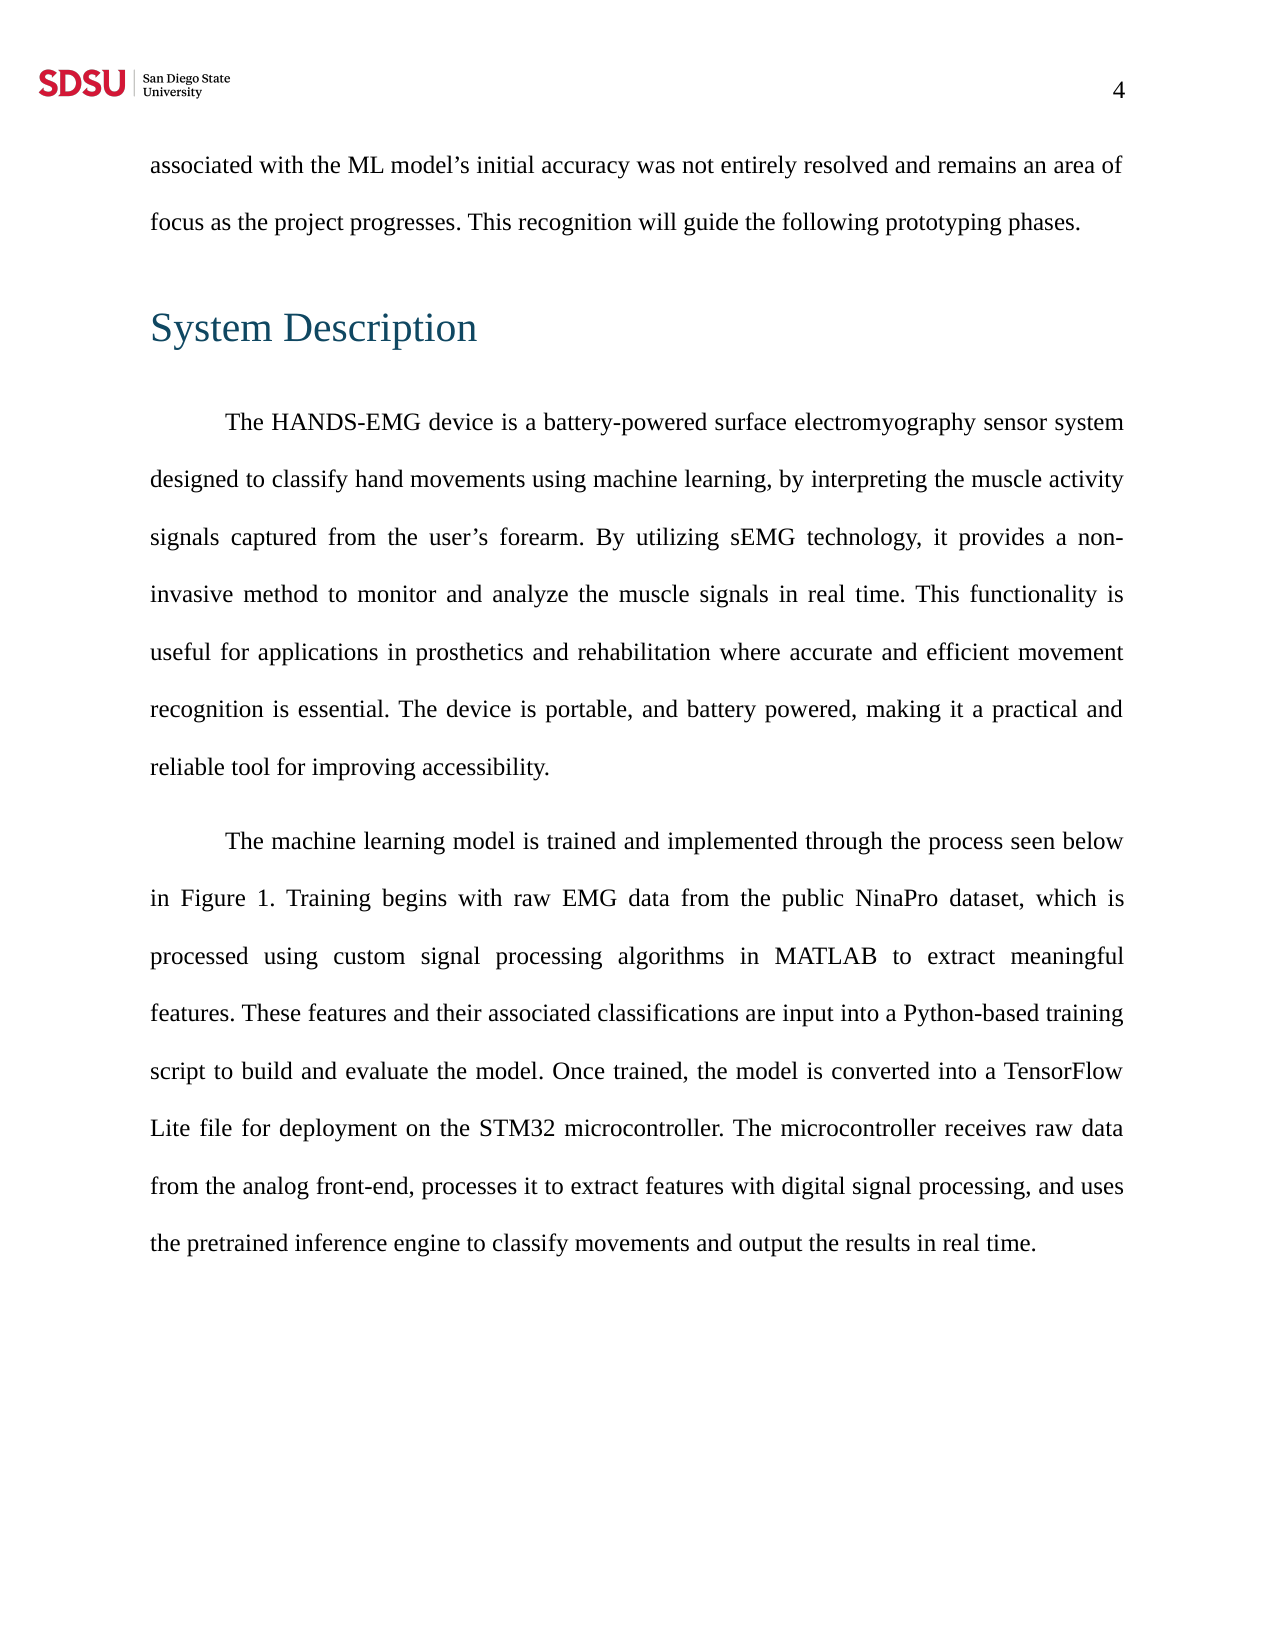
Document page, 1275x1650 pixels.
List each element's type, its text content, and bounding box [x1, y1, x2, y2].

text The machine learning model is trained and implemented through the process seen below in Figure 1. Training begins with raw EMG data from the public NinaPro dataset, which is processed using custom signal processing algorithms in MATLAB to extract meaningful features. These features and their associated classifications are input into a Python-based training script to build and evaluate the model. Once trained, the model is converted into a TensorFlow Lite file for deployment on the STM32 microcontroller. The microcontroller receives raw data from the analog front-end, processes it to extract features with digital signal processing, and uses the pretrained inference engine to classify movements and output the results in real time. [150, 826, 1125, 1257]
subtitle System Description [150, 302, 1125, 350]
text The HANDS-EMG device is a battery-powered surface electromyography sensor system designed to classify hand movements using machine learning, by interpreting the muscle activity signals captured from the user’s forearm. By utilizing sEMG technology, it provides a non-invasive method to monitor and analyze the muscle signals in real time. This functionality is useful for applications in prosthetics and rehabilitation where accurate and efficient movement recognition is essential. The device is portable, and battery powered, making it a practical and reliable tool for improving accessibility. [150, 407, 1125, 780]
picture [33, 26, 235, 140]
